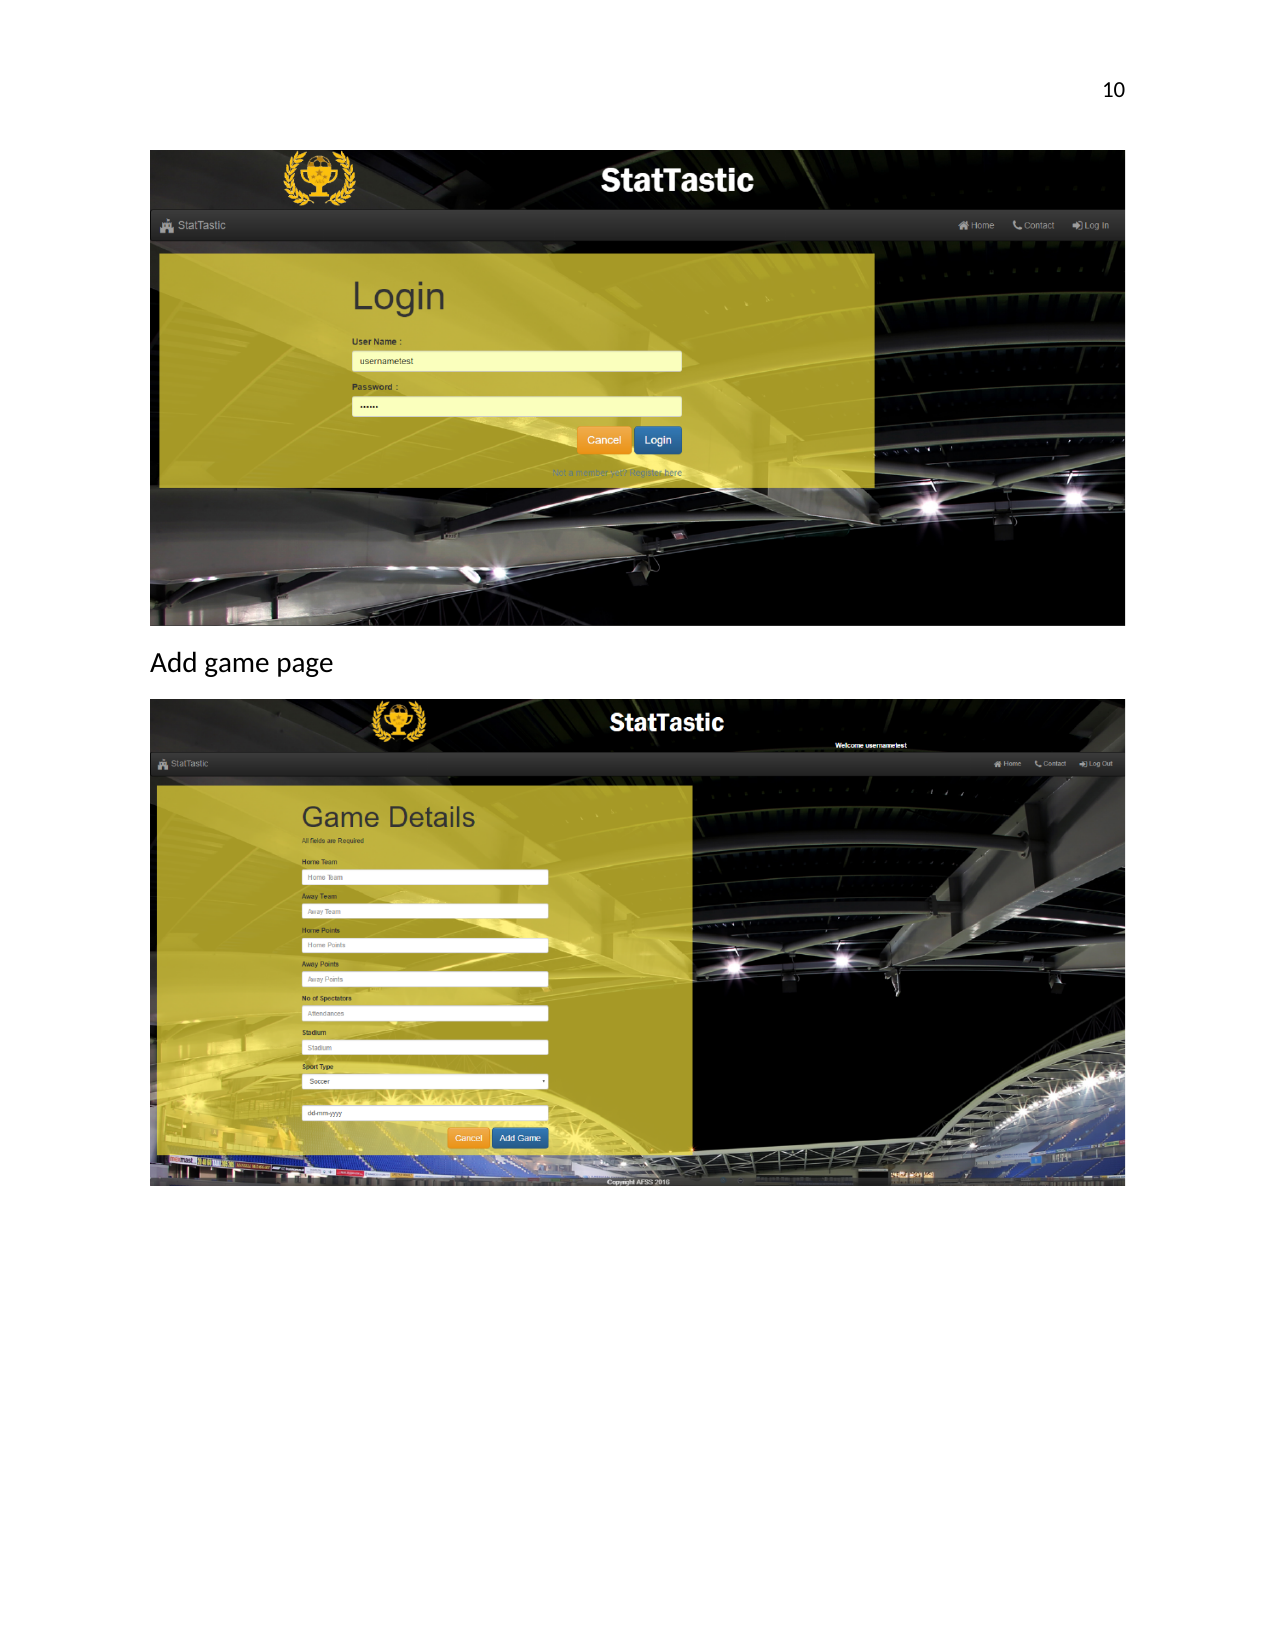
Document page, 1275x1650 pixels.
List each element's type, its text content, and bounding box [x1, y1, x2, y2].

picture [150, 699, 1125, 1186]
picture [150, 150, 1125, 626]
text Add game page [150, 644, 1125, 680]
